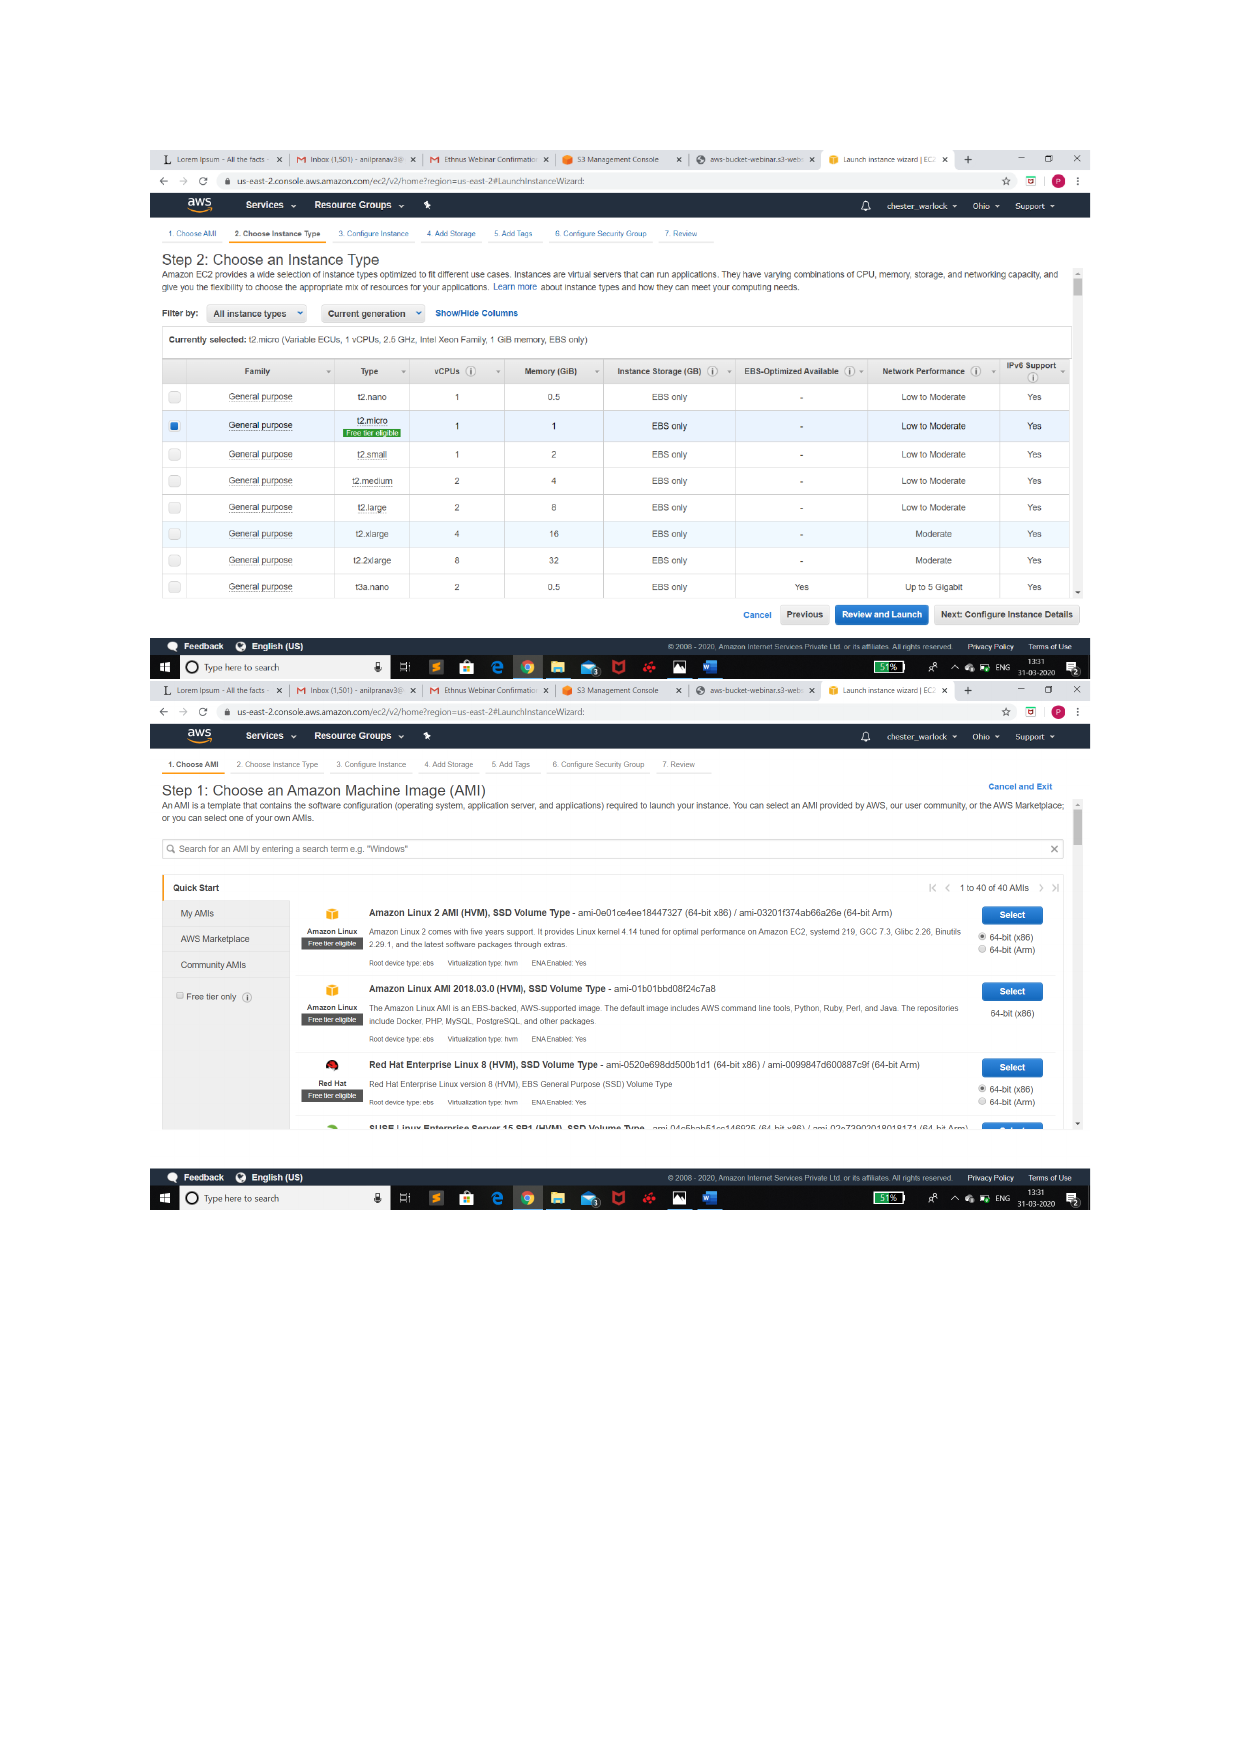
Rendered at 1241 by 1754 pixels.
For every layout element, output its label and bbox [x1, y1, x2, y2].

picture [150, 681, 1091, 1210]
picture [150, 150, 1091, 679]
